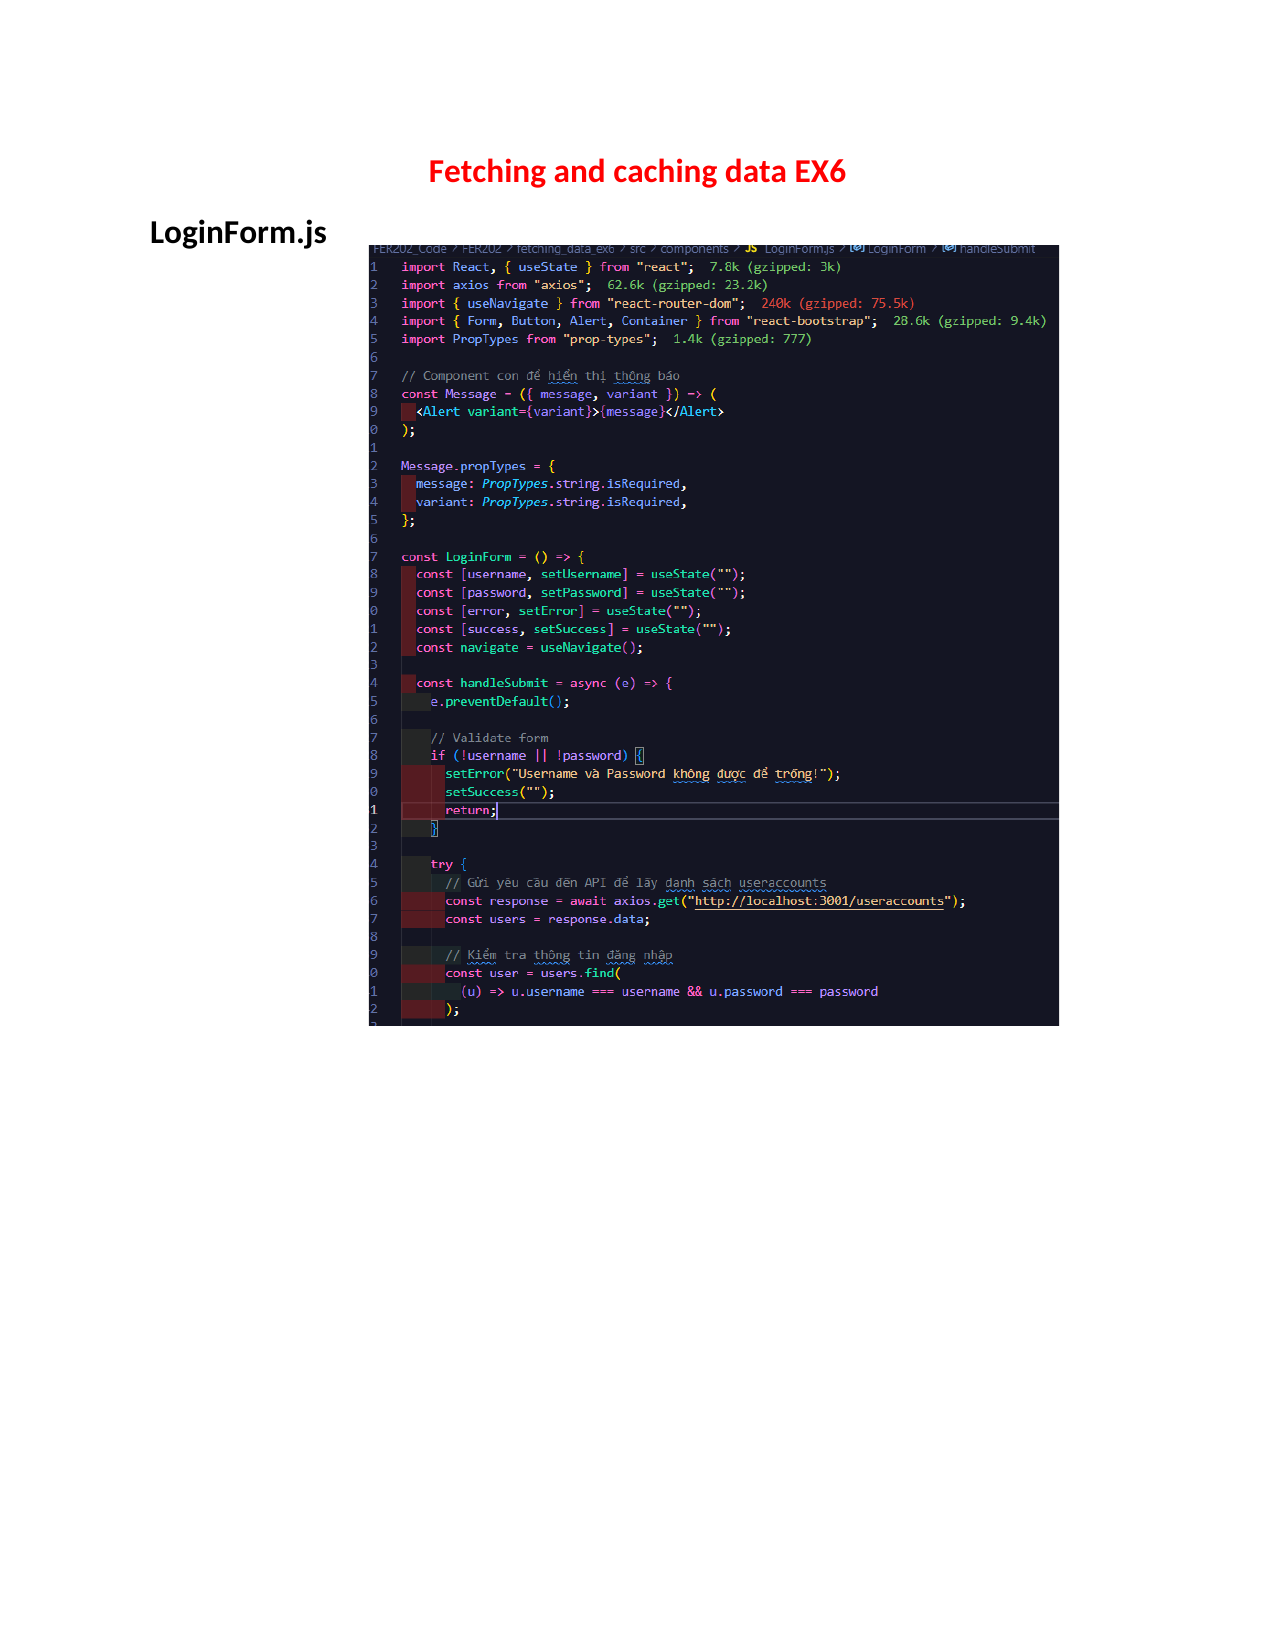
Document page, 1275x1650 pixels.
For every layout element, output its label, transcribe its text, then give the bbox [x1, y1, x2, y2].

text Fetching and caching data EX6 [150, 150, 1125, 191]
text LoginForm.js [150, 211, 1125, 251]
picture [368, 245, 1059, 1026]
